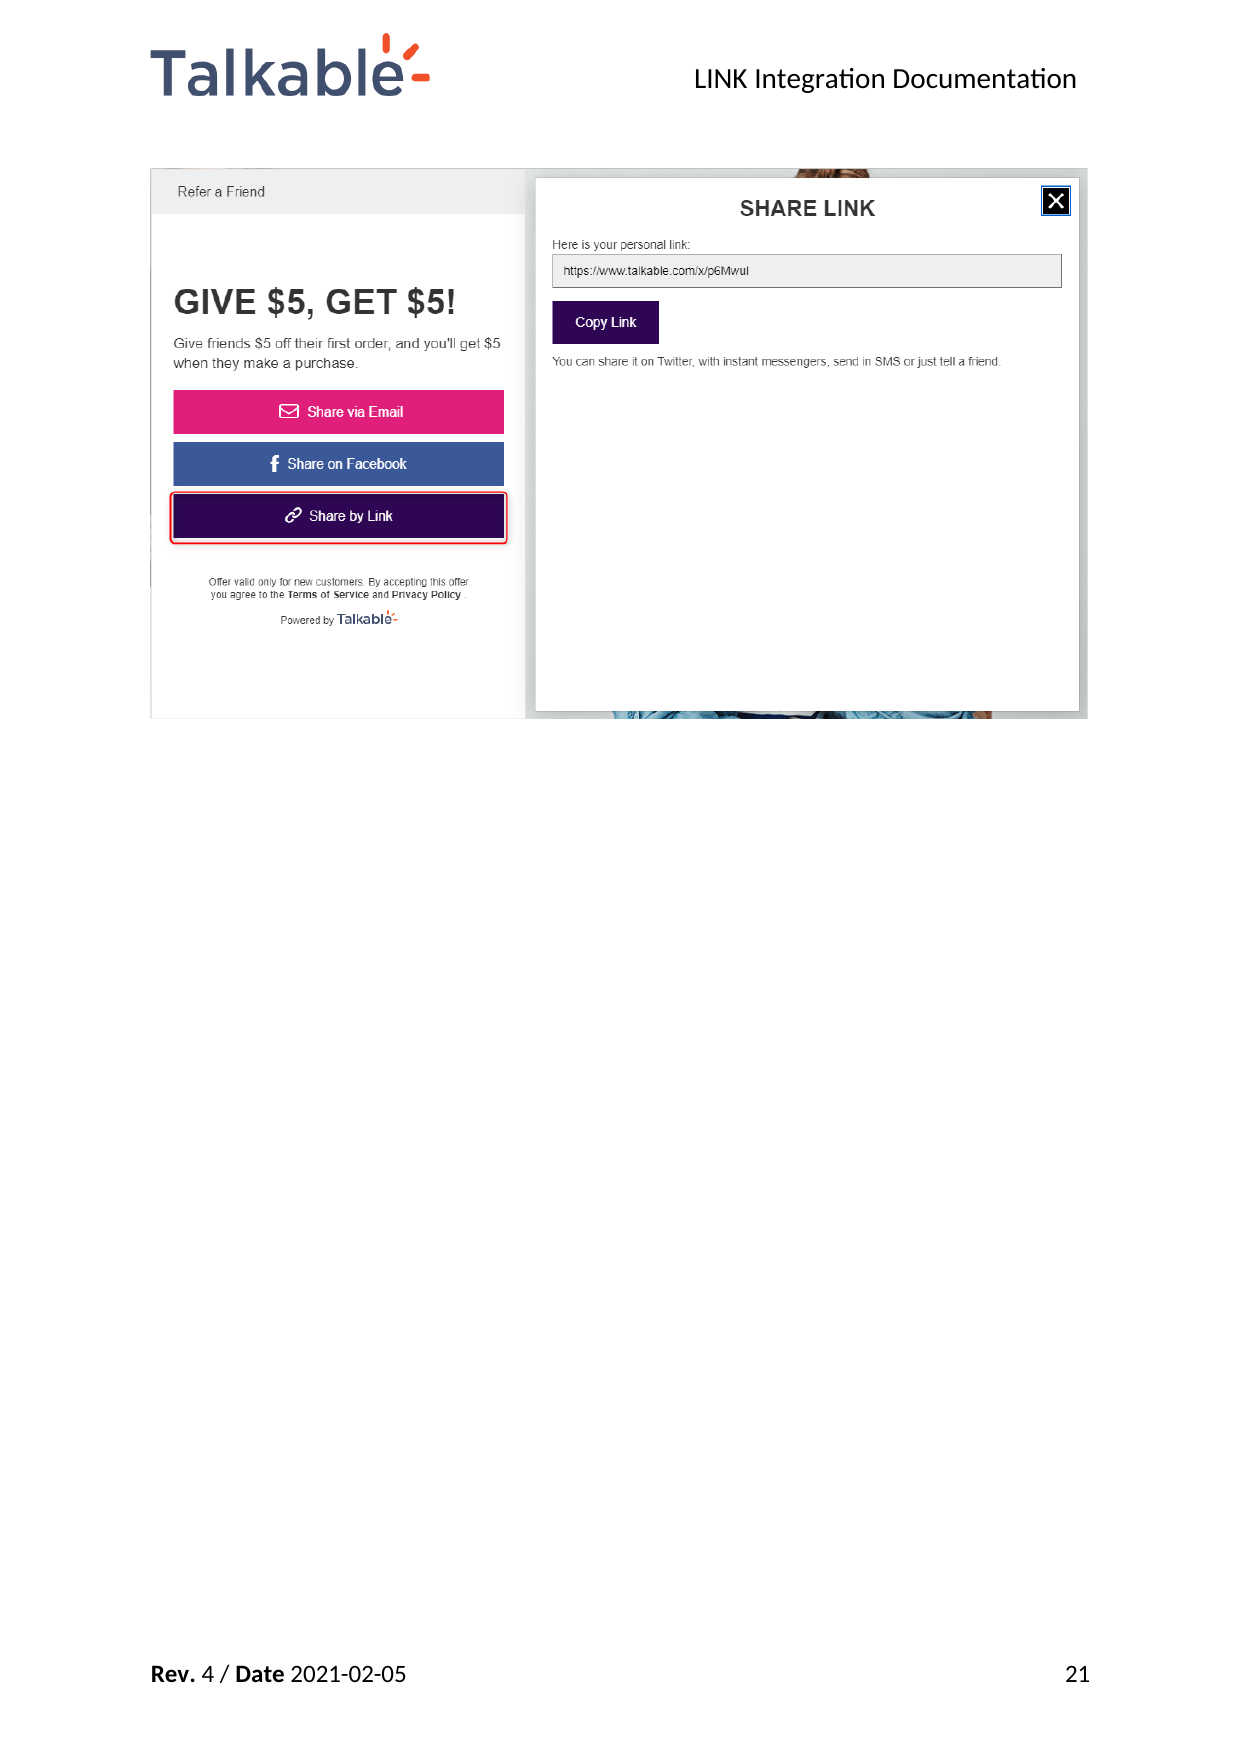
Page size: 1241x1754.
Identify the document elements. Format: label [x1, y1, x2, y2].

picture [150, 33, 430, 96]
picture [150, 168, 1088, 719]
